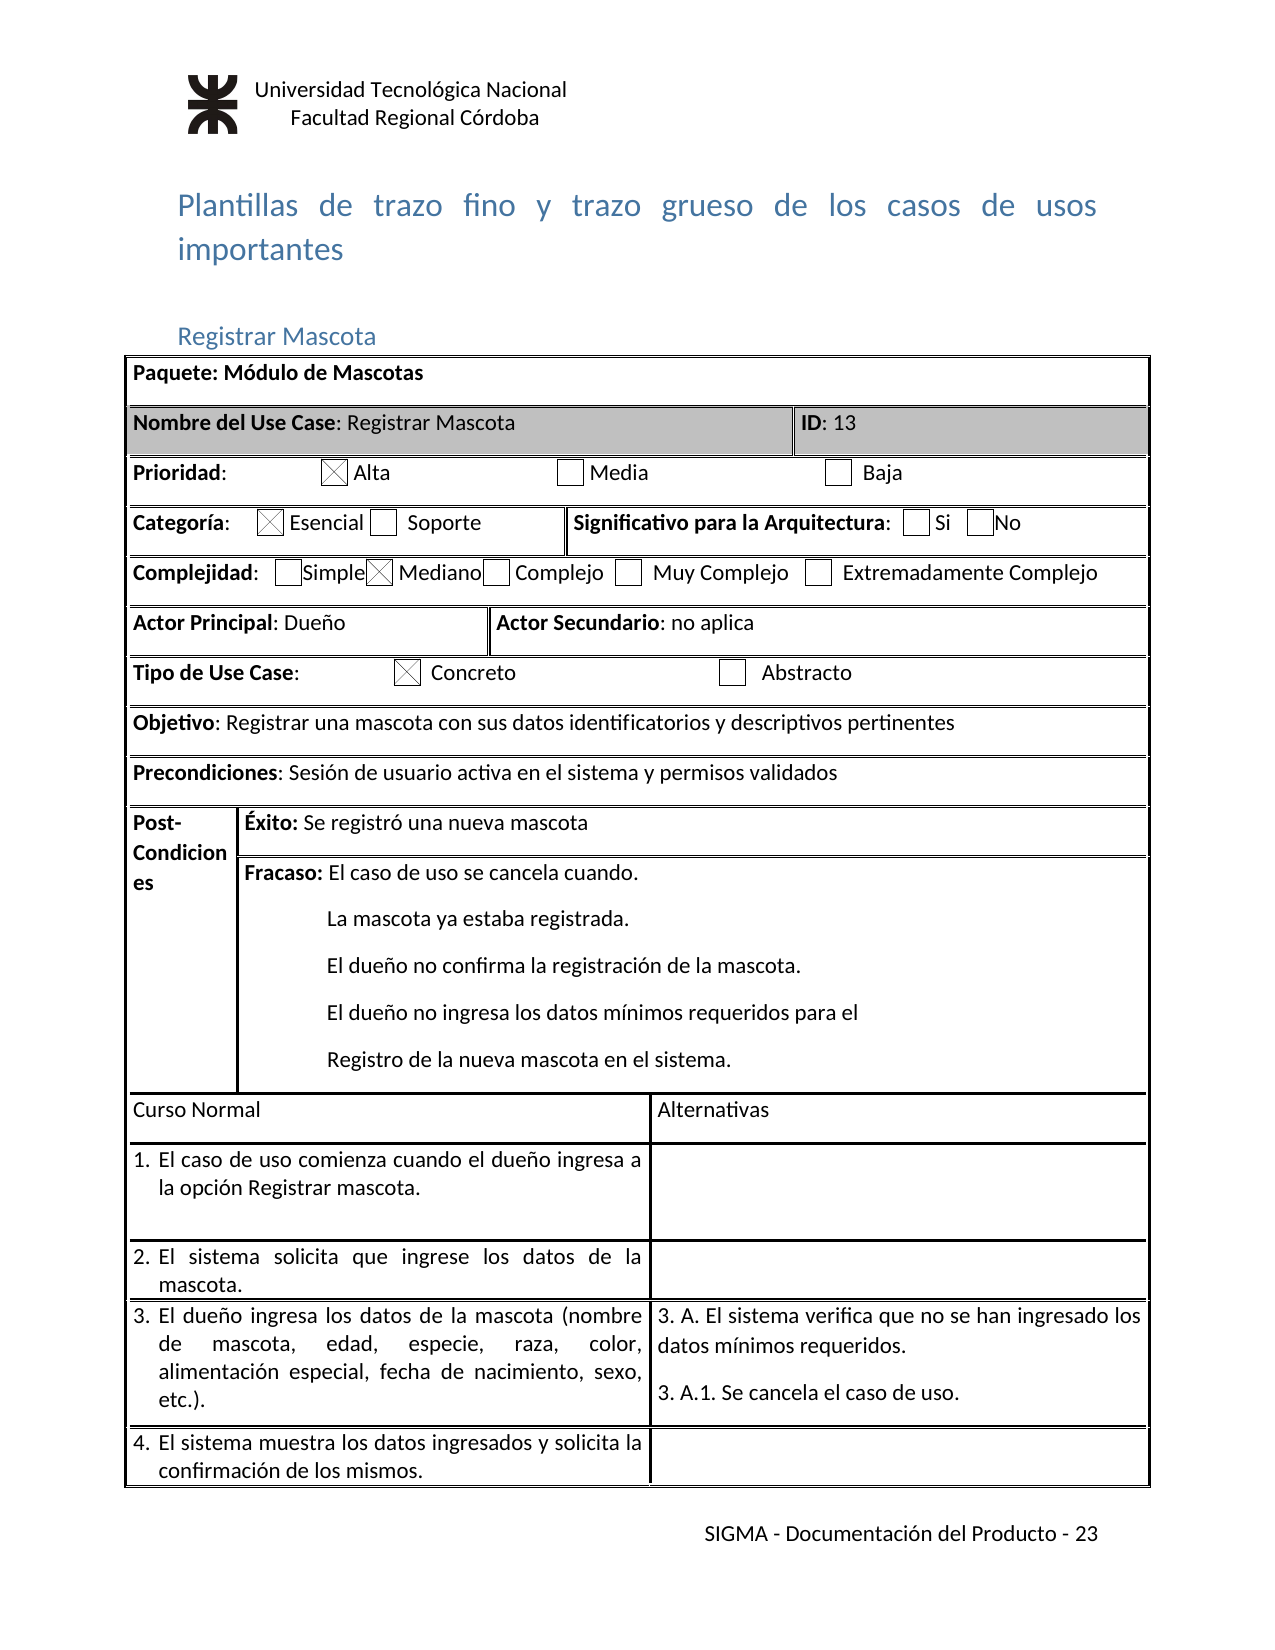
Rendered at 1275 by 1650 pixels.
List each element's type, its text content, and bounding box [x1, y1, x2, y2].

table_cell El sistema muestra los datos ingresados y solicita la confirmación de los mismos. [127, 1425, 650, 1484]
table_cell [650, 1425, 1149, 1484]
table_cell 3. A. El sistema verifica que no se han ingresado los datos mínimos requeridos. 3. A.1. Se cancela el caso de uso. [652, 1298, 1149, 1425]
picture [188, 75, 238, 134]
table_cell Post- Condiciones [127, 805, 236, 1092]
table_cell Precondiciones: Sesión de usuario activa en el sistema y permisos validados [127, 755, 1149, 804]
table_cell [652, 1239, 1148, 1298]
table_cell Complejidad: Simple Mediano Complejo Muy Complejo Extremadamente Complejo [127, 555, 1149, 604]
table_cell Actor Secundario: no aplica [491, 605, 1149, 654]
table_cell El dueño ingresa los datos de la mascota (nombre de mascota, edad, especie, raza, color, alimentación especial, fecha de nacimiento, sexo, etc.). [127, 1298, 649, 1425]
table_header Paquete: Módulo de Mascotas [127, 358, 1148, 404]
table_cell El sistema solicita que ingrese los datos de la mascota. [127, 1239, 649, 1298]
table_cell Actor Principal: Dueño [127, 605, 487, 654]
table_cell Significativo para la Arquitectura: Si No [568, 505, 1149, 554]
table_cell [652, 1142, 1148, 1239]
table_cell Nombre del Use Case: Registrar Mascota [127, 405, 792, 454]
table_cell Prioridad: Alta Media Baja [127, 455, 1149, 504]
table_cell Alternativas [652, 1092, 1148, 1142]
table_cell Tipo de Use Case: Concreto Abstracto [127, 655, 1149, 704]
table_cell Curso Normal [127, 1092, 649, 1142]
table_cell Categoría: Esencial Soporte [127, 505, 564, 554]
table_cell ID: 13 [795, 405, 1149, 454]
table_cell Fracaso: El caso de uso se cancela cuando. La mascota ya estaba registrada. El dueño no confirma la registración de la mascota. El dueño no ingresa los datos mínimos requeridos para el Registro de la nueva mascota en el sistema. [239, 855, 1149, 1092]
subtitle Registrar Mascota [177, 319, 1098, 352]
table_cell Objetivo: Registrar una mascota con sus datos identificatorios y descriptivos pertinentes [127, 705, 1149, 754]
subtitle Plantillas de trazo fino y trazo grueso de los casos de usos importantes [177, 184, 1098, 269]
table_cell Éxito: Se registró una nueva mascota [239, 805, 1149, 854]
table_cell El caso de uso comienza cuando el dueño ingresa a la opción Registrar mascota. [127, 1142, 649, 1239]
